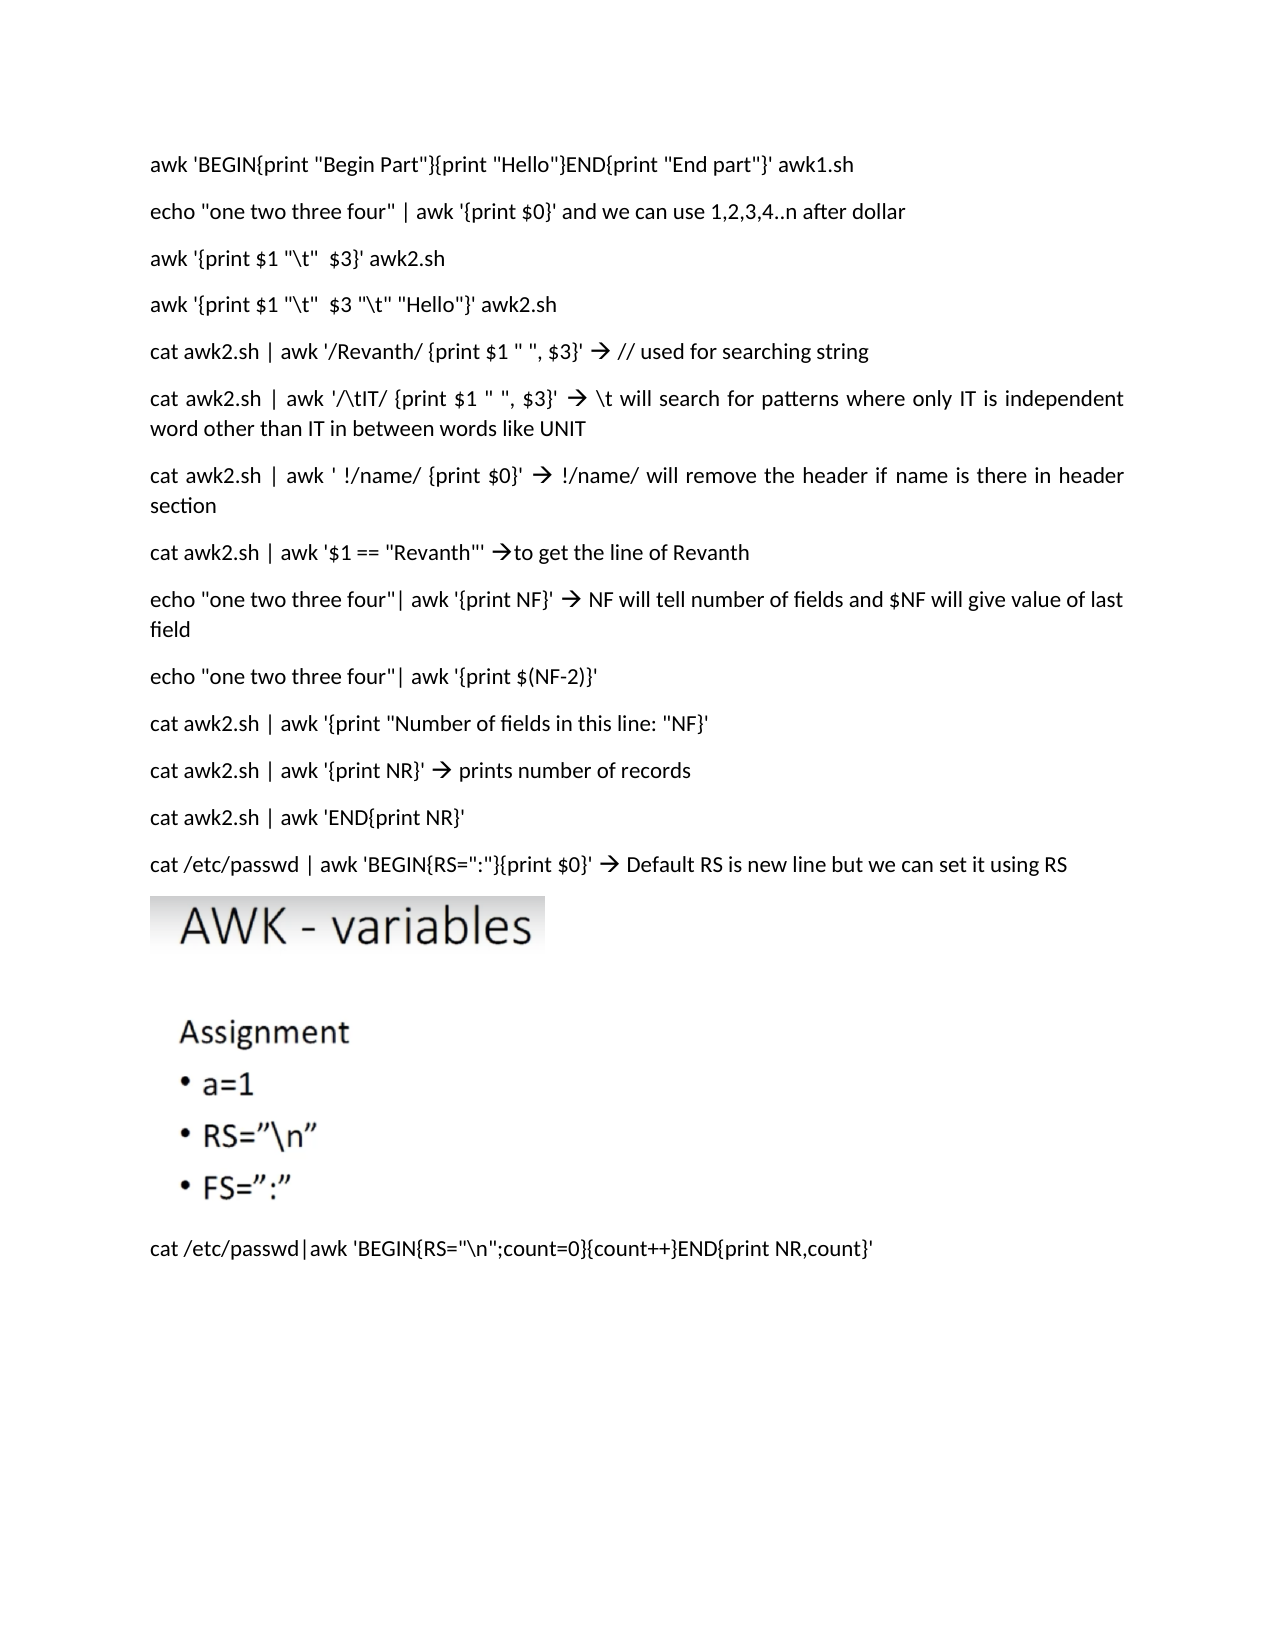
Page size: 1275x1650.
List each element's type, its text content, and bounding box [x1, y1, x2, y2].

text cat awk2.sh | awk '{print NR}' prints number of records [150, 756, 1125, 784]
text cat awk2.sh | awk '/Revanth/ {print $1 " ", $3}' // used for searching string [150, 337, 1125, 366]
text cat awk2.sh | awk ' !/name/ {print $0}' !/name/ will remove the header if name is there in header section [150, 461, 1125, 520]
text cat awk2.sh | awk 'END{print NR}' [150, 803, 1125, 831]
text awk 'BEGIN{print "Begin Part"}{print "Hello"}END{print "End part"}' awk1.sh [150, 150, 1125, 178]
text cat /etc/passwd|awk 'BEGIN{RS="\n";count=0}{count++}END{print NR,count}' [150, 1234, 1125, 1262]
text echo "one two three four"| awk '{print NF}' NF will tell number of fields and $NF will give value of last field [150, 585, 1125, 644]
text cat /etc/passwd | awk 'BEGIN{RS=":"}{print $0}' Default RS is new line but we can set it using RS [150, 850, 1125, 878]
picture [150, 896, 545, 1216]
text cat awk2.sh | awk '/\tIT/ {print $1 " ", $3}' \t will search for patterns where only IT is independent word other than IT in between words like UNIT [150, 384, 1125, 443]
text awk '{print $1 "\t" $3 "\t" "Hello"}' awk2.sh [150, 291, 1125, 319]
text awk '{print $1 "\t" $3}' awk2.sh [150, 244, 1125, 272]
text cat awk2.sh | awk '$1 == "Revanth"' to get the line of Revanth [150, 538, 1125, 567]
text echo "one two three four" | awk '{print $0}' and we can use 1,2,3,4..n after dollar [150, 197, 1125, 225]
text cat awk2.sh | awk '{print "Number of fields in this line: "NF}' [150, 709, 1125, 737]
text echo "one two three four"| awk '{print $(NF-2)}' [150, 662, 1125, 691]
